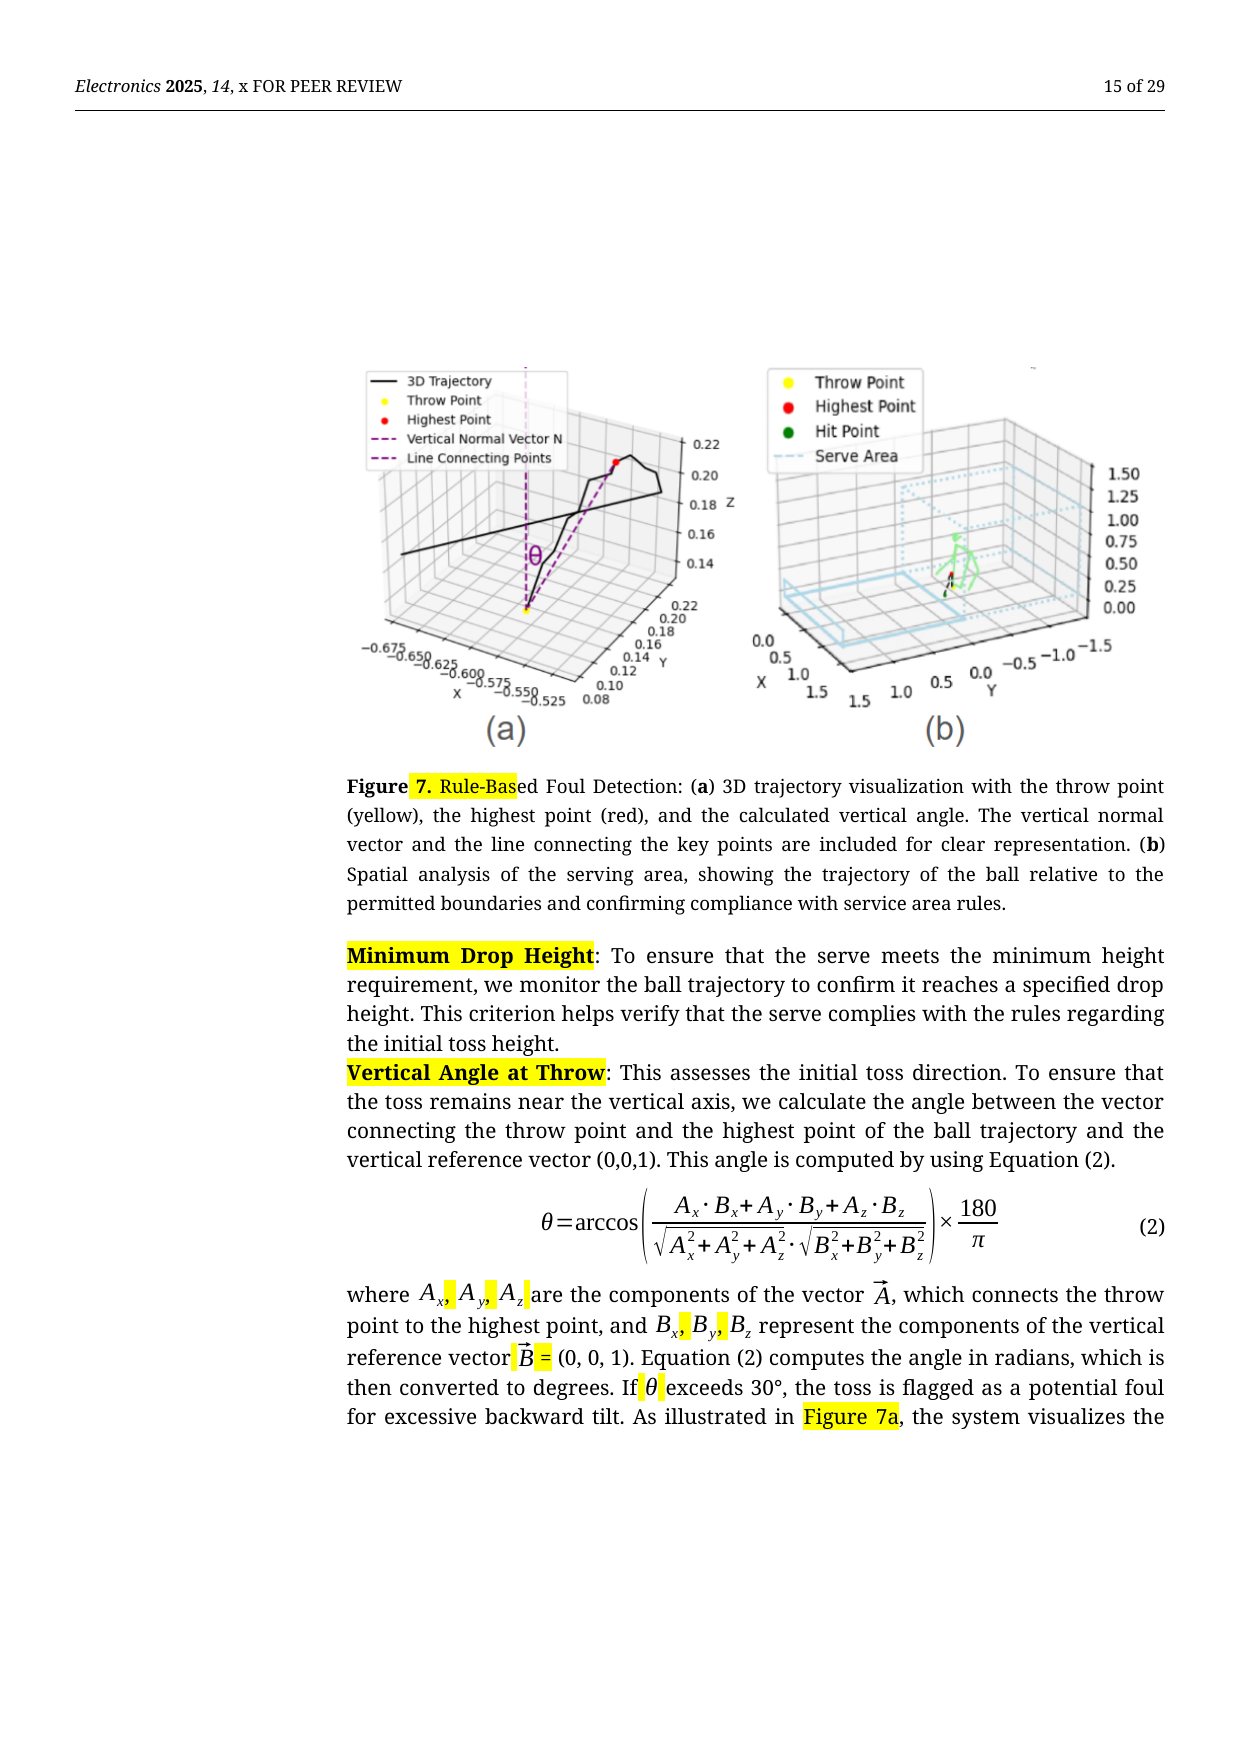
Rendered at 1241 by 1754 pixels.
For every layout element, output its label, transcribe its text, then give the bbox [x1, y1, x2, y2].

picture [346, 367, 1147, 758]
text Vertical Angle at Throw: This assesses the initial toss direction. To ensure that the toss remains near the vertical axis, we calculate the angle between the vector connecting the throw point and the highest point of the ball trajectory and the vertical reference vector (0,0,1). This angle is computed by using Equation (2). [347, 1057, 1165, 1174]
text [347, 1279, 1165, 1430]
text Minimum Drop Height: To ensure that the serve meets the minimum height requirement, we monitor the ball trajectory to confirm it reaches a specified drop height. This criterion helps verify that the serve complies with the rules regarding the initial toss height. [347, 941, 1165, 1057]
text Figure 7. Rule-Based Foul Detection: (a) 3D trajectory visualization with the throw point (yellow), the highest point (red), and the calculated vertical angle. The vertical normal vector and the line connecting the key points are included for clear representation. (b) Spatial analysis of the serving area, showing the trajectory of the ball relative to the permitted boundaries and confirming compliance with service area rules. [347, 770, 1165, 916]
table_header [347, 1174, 1120, 1279]
table_header (2) [1120, 1174, 1165, 1279]
